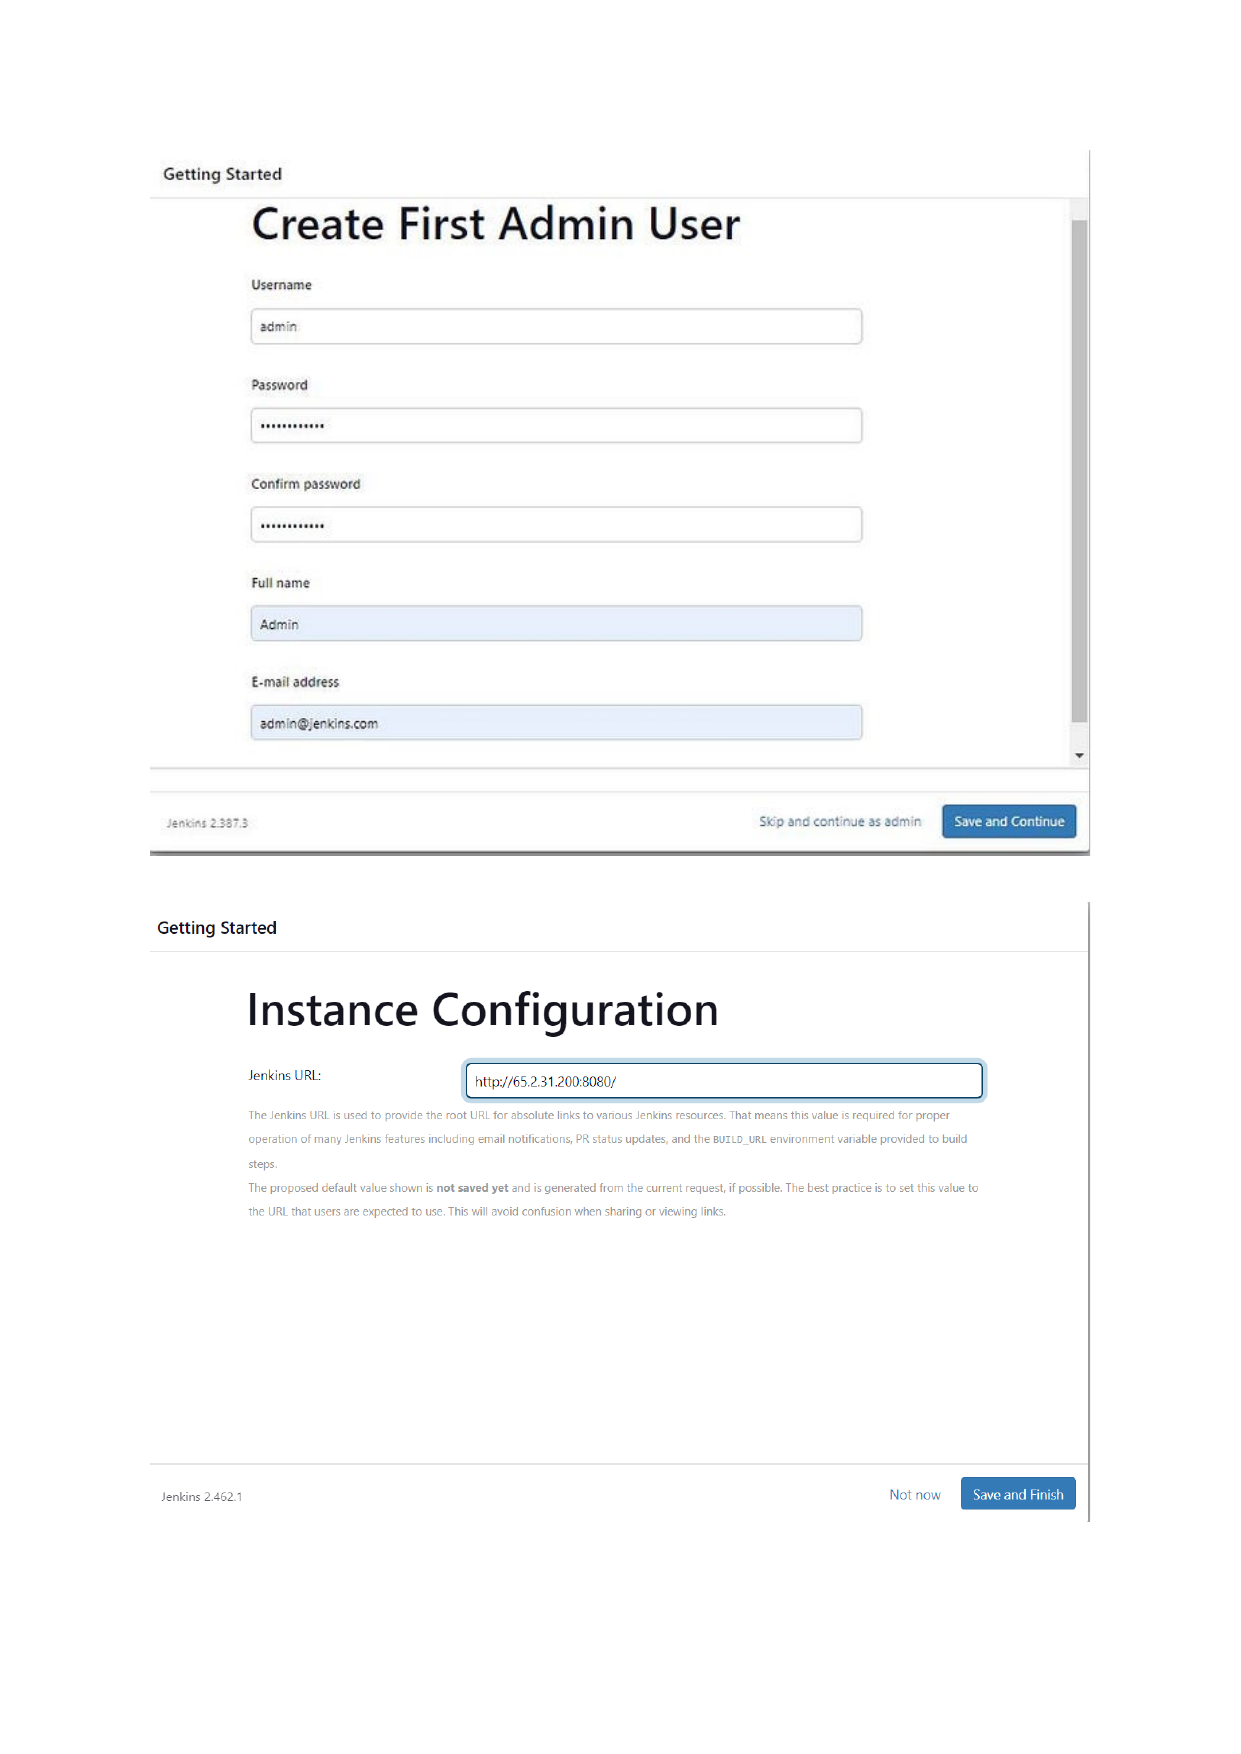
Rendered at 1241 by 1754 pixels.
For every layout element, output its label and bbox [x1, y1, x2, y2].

picture [150, 150, 1091, 856]
picture [150, 902, 1091, 1522]
